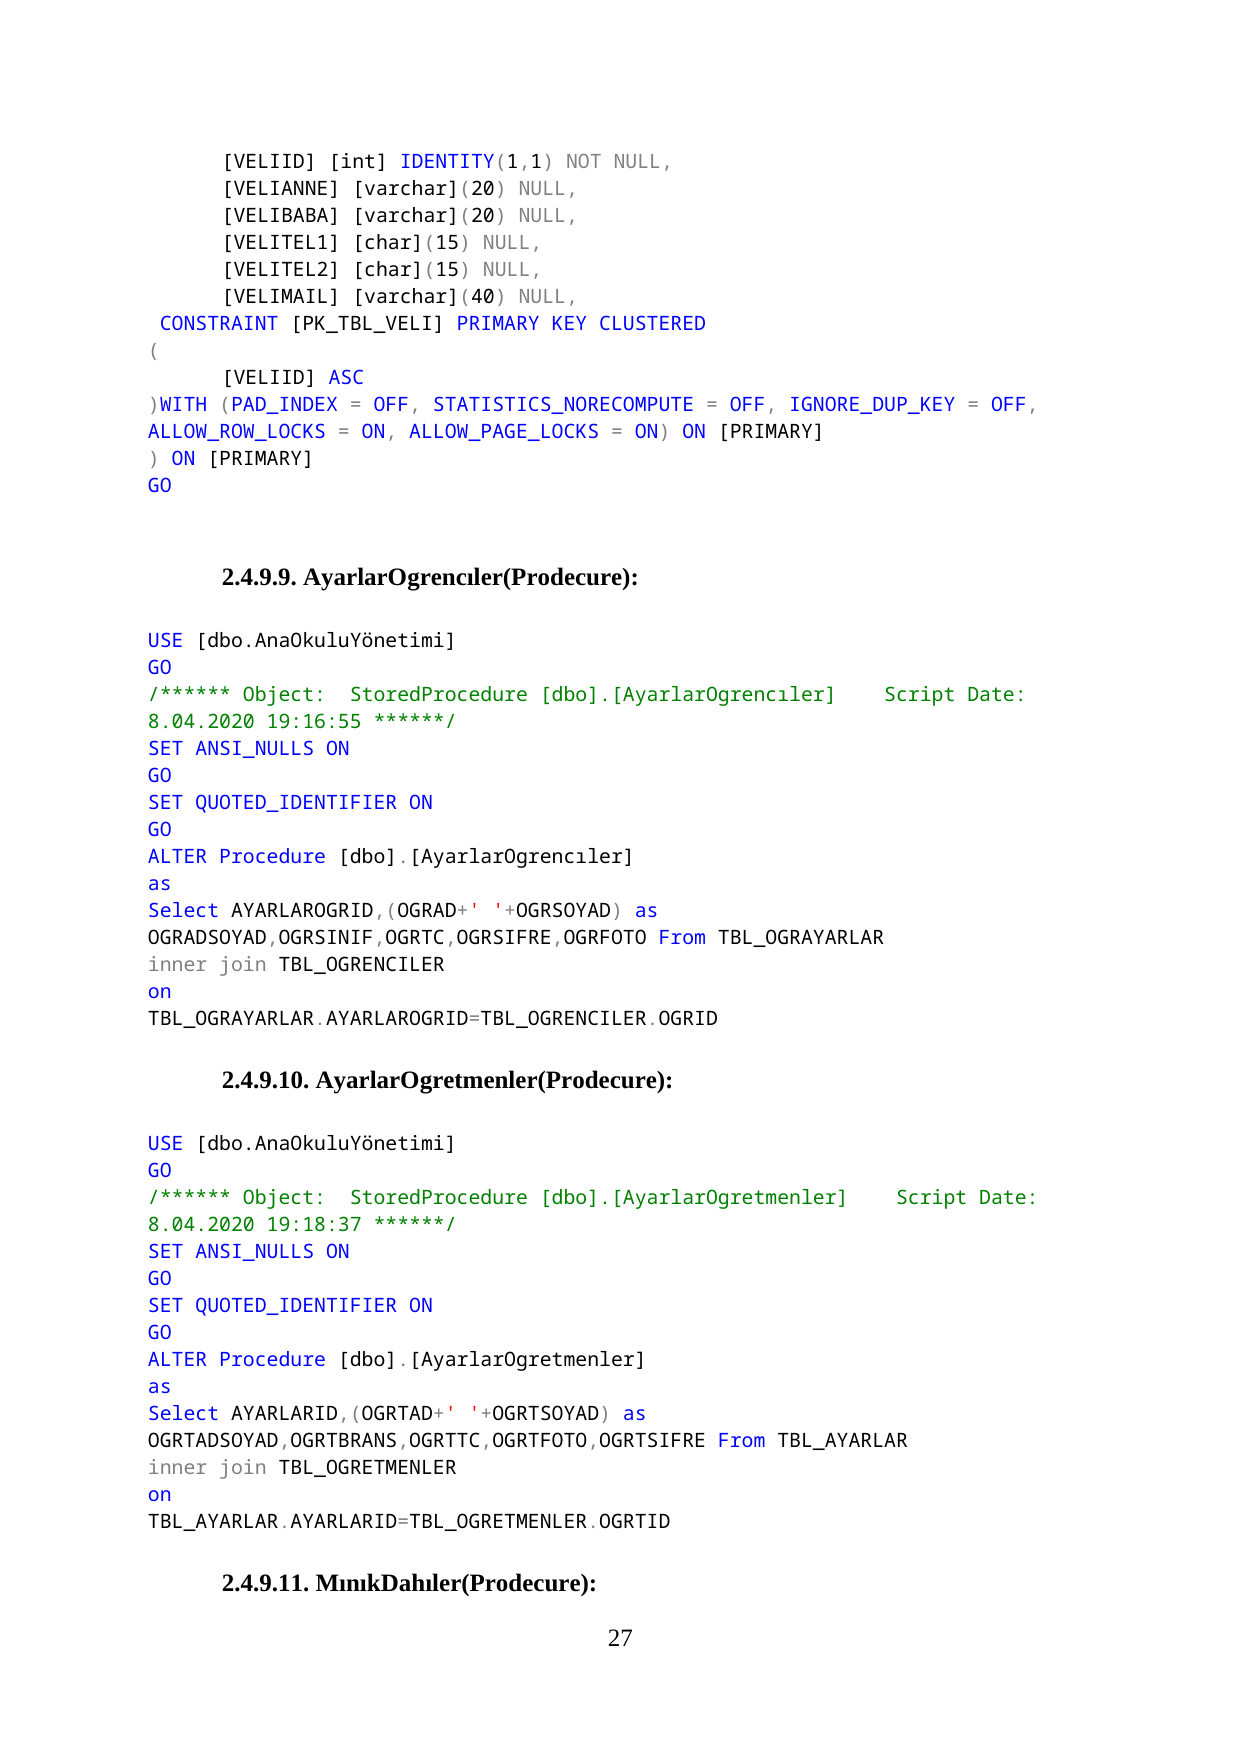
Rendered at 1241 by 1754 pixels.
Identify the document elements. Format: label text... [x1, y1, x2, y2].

text GO [148, 761, 1092, 788]
text USE [dbo.AnaOkuluYönetimi] [148, 626, 1092, 653]
text SET QUOTED_IDENTIFIER ON [148, 1291, 1092, 1318]
text TBL_OGRAYARLAR.AYARLAROGRID=TBL_OGRENCILER.OGRID [148, 1004, 1092, 1031]
text SET ANSI_NULLS ON [148, 1237, 1092, 1264]
text 2.4.9.11. MınıkDahıler(Prodecure): [148, 1568, 1092, 1597]
text /****** Object: StoredProcedure [dbo].[AyarlarOgretmenler] Script Date: 8.04.2020 19:18:37 ******/ [148, 1183, 1092, 1237]
text )WITH (PAD_INDEX = OFF, STATISTICS_NORECOMPUTE = OFF, IGNORE_DUP_KEY = OFF, ALLOW_ROW_LOCKS = ON, ALLOW_PAGE_LOCKS = ON) ON [PRIMARY] [148, 391, 1092, 444]
text GO [148, 815, 1092, 842]
text GO [148, 1318, 1092, 1345]
text inner join TBL_OGRETMENLER [148, 1453, 1092, 1480]
text [VELIBABA] [varchar](20) NULL, [148, 202, 1092, 229]
text [VELIID] ASC [148, 363, 1092, 391]
text GO [148, 1156, 1092, 1183]
text Select AYARLARID,(OGRTAD+' '+OGRTSOYAD) as OGRTADSOYAD,OGRTBRANS,OGRTTC,OGRTFOTO,OGRTSIFRE From TBL_AYARLAR [148, 1399, 1092, 1453]
text GO [148, 471, 1092, 498]
text 2.4.9.9. AyarlarOgrencıler(Prodecure): [148, 562, 1092, 591]
text SET ANSI_NULLS ON [148, 734, 1092, 761]
text CONSTRAINT [PK_TBL_VELI] PRIMARY KEY CLUSTERED [148, 309, 1092, 337]
text on [148, 977, 1092, 1004]
text TBL_AYARLAR.AYARLARID=TBL_OGRETMENLER.OGRTID [148, 1507, 1092, 1534]
text ( [148, 337, 1092, 363]
text ALTER Procedure [dbo].[AyarlarOgrencıler] [148, 842, 1092, 869]
text ) ON [PRIMARY] [148, 444, 1092, 471]
text as [148, 869, 1092, 896]
text on [148, 1480, 1092, 1507]
text ALTER Procedure [dbo].[AyarlarOgretmenler] [148, 1345, 1092, 1372]
text as [148, 1372, 1092, 1399]
text GO [148, 1264, 1092, 1291]
text Select AYARLAROGRID,(OGRAD+' '+OGRSOYAD) as OGRADSOYAD,OGRSINIF,OGRTC,OGRSIFRE,OGRFOTO From TBL_OGRAYARLAR [148, 896, 1092, 950]
text [VELIID] [int] IDENTITY(1,1) NOT NULL, [148, 148, 1092, 175]
text /****** Object: StoredProcedure [dbo].[AyarlarOgrencıler] Script Date: 8.04.2020 19:16:55 ******/ [148, 680, 1092, 734]
text [VELITEL2] [char](15) NULL, [148, 256, 1092, 283]
text [VELIMAIL] [varchar](40) NULL, [148, 283, 1092, 309]
text GO [148, 653, 1092, 680]
text [VELIANNE] [varchar](20) NULL, [148, 175, 1092, 202]
text USE [dbo.AnaOkuluYönetimi] [148, 1129, 1092, 1156]
text 2.4.9.10. AyarlarOgretmenler(Prodecure): [148, 1065, 1092, 1094]
text [VELITEL1] [char](15) NULL, [148, 229, 1092, 256]
text SET QUOTED_IDENTIFIER ON [148, 788, 1092, 815]
text inner join TBL_OGRENCILER [148, 950, 1092, 977]
